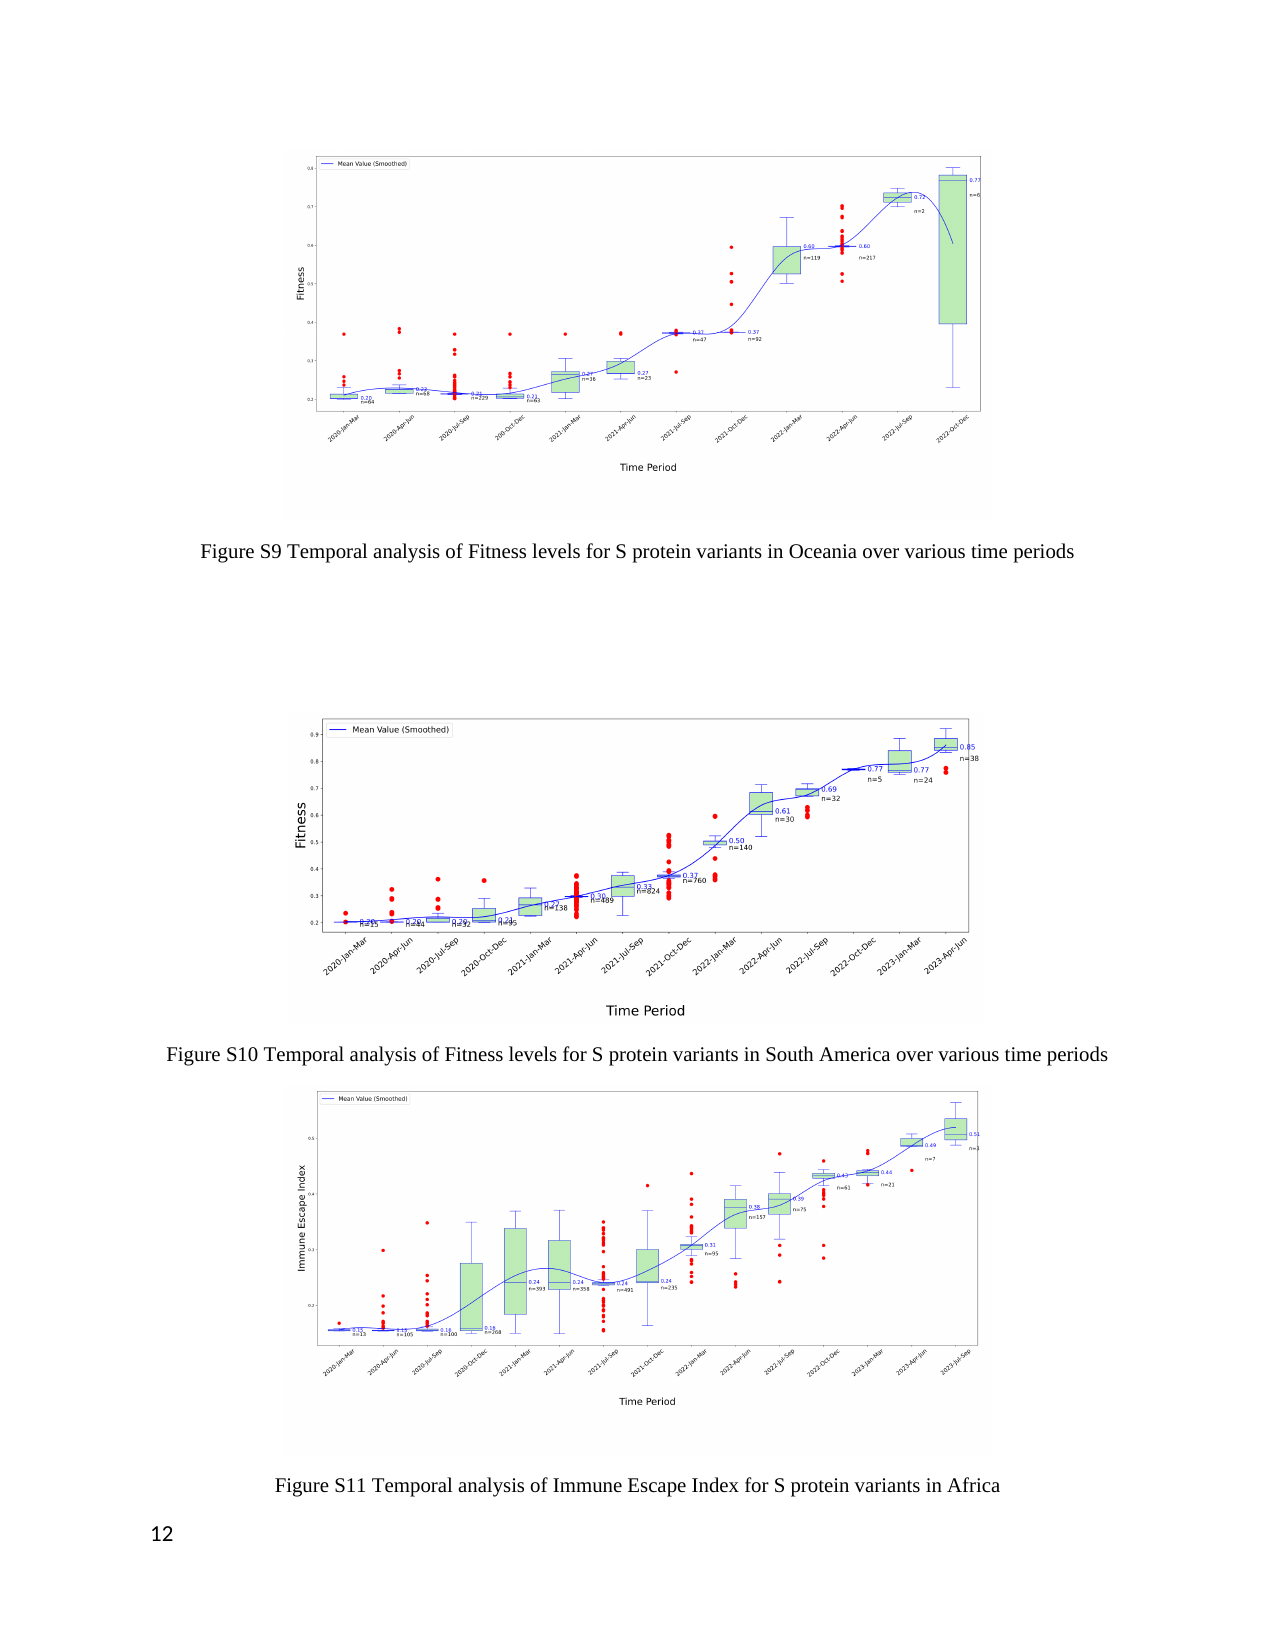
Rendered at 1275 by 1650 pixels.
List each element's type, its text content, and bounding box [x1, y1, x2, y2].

picture [282, 150, 993, 521]
picture [283, 1084, 992, 1455]
text Figure S9 Temporal analysis of Fitness levels for S protein variants in Oceania over various time periods [150, 539, 1125, 563]
text Figure S10 Temporal analysis of Fitness levels for S protein variants in South America over various time periods [150, 1042, 1125, 1066]
picture [289, 713, 986, 1024]
text Figure S11 Temporal analysis of Immune Escape Index for S protein variants in Africa [150, 1473, 1125, 1497]
